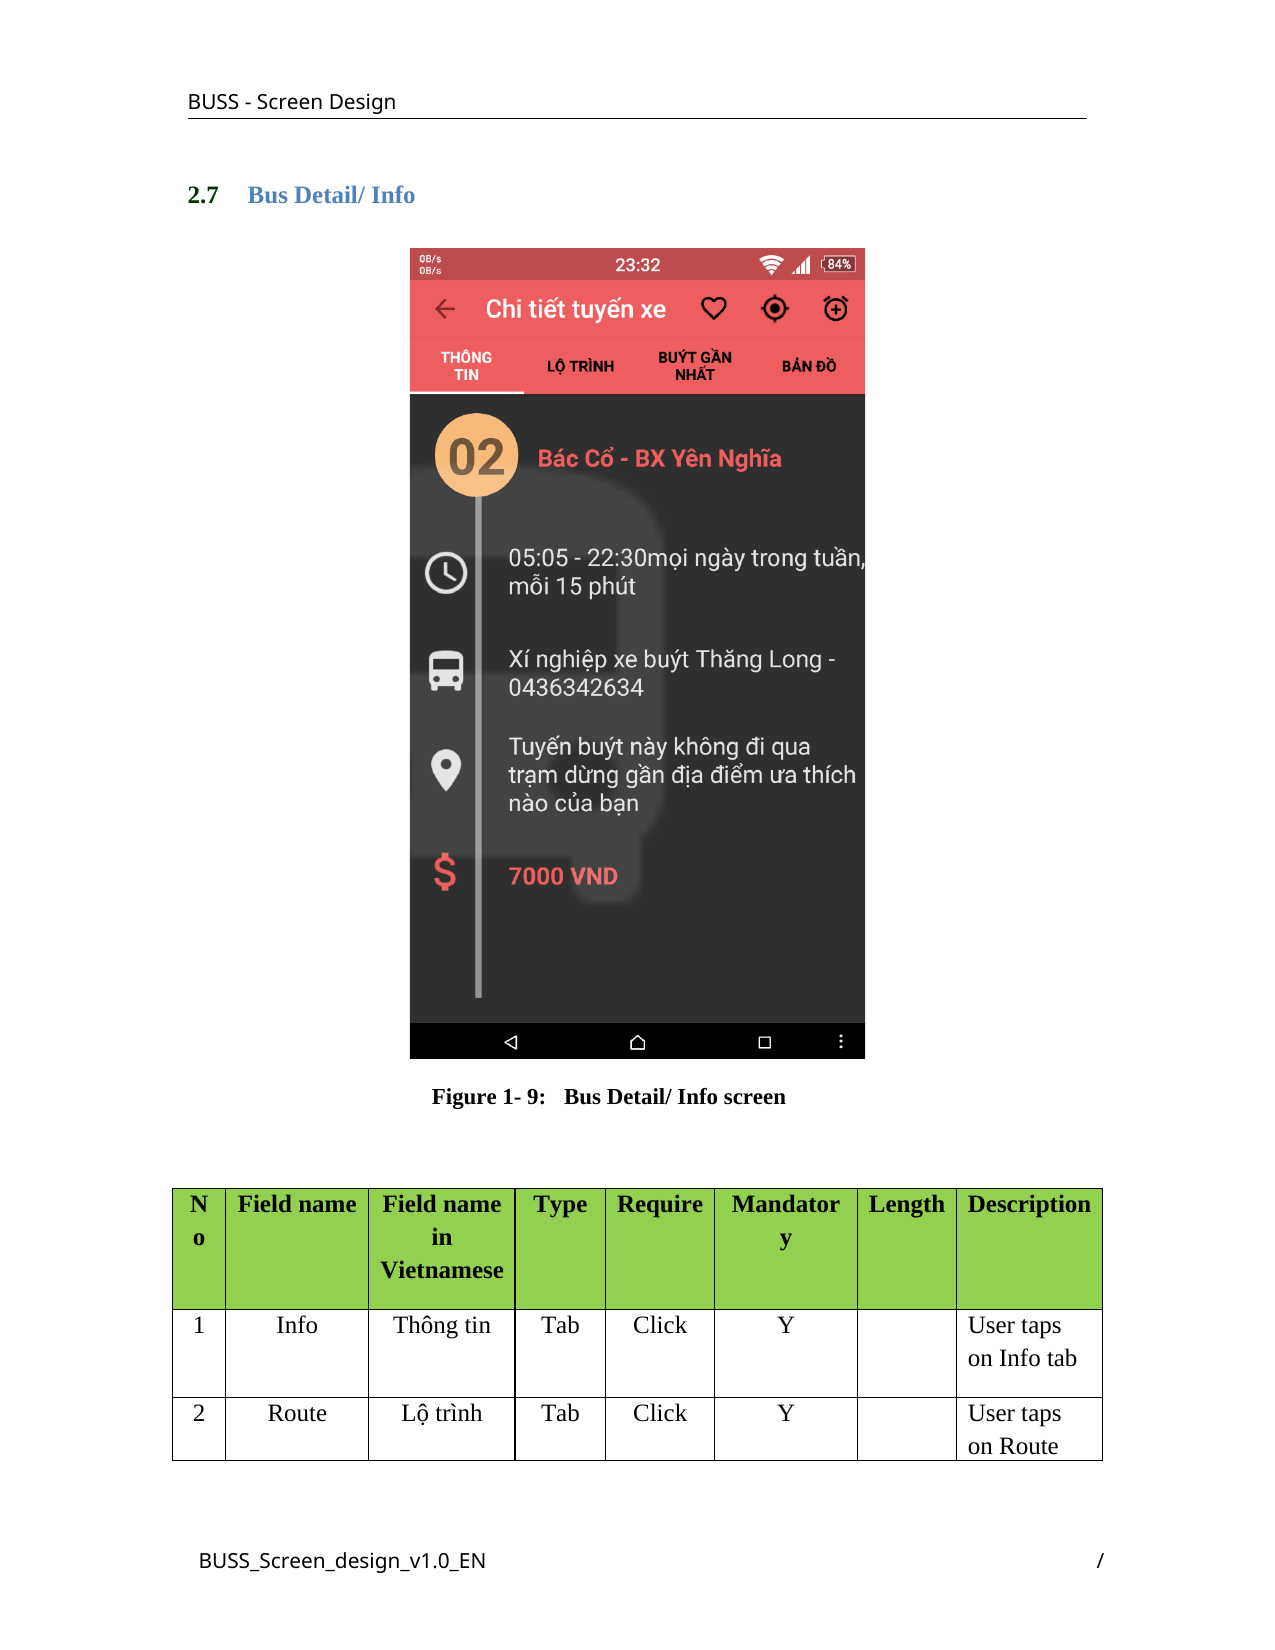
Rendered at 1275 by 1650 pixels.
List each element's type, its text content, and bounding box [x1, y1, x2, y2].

table_header Field name [226, 1189, 368, 1309]
table_cell Route [226, 1398, 368, 1460]
picture [409, 248, 866, 1059]
subtitle Bus Detail/ Info [187, 180, 1087, 209]
table_header Type [516, 1189, 605, 1309]
table_header Require [606, 1189, 714, 1309]
table_cell Tab [516, 1310, 605, 1397]
table_header Length [858, 1189, 956, 1309]
table_cell User taps on Info tab [957, 1310, 1102, 1397]
table_cell Y [715, 1310, 857, 1397]
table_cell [957, 1398, 1102, 1460]
table_cell Lộ trình [369, 1398, 514, 1460]
table_cell Y [715, 1398, 857, 1460]
table_header Description [957, 1189, 1102, 1309]
list Bus Detail/ Info screen [187, 1083, 1087, 1109]
table_cell [858, 1310, 956, 1397]
table_cell Click [606, 1310, 714, 1397]
table_cell 1 [173, 1310, 225, 1397]
table_cell Info [226, 1310, 368, 1397]
table_cell Click [606, 1398, 714, 1460]
table_cell Thông tin [369, 1310, 514, 1397]
table_header Mandatory [715, 1189, 857, 1309]
table_cell [858, 1398, 956, 1460]
table_header No [173, 1189, 225, 1309]
table_cell Tab [516, 1398, 605, 1460]
table_header Field name in Vietnamese [369, 1189, 514, 1309]
table_cell 2 [173, 1398, 225, 1460]
